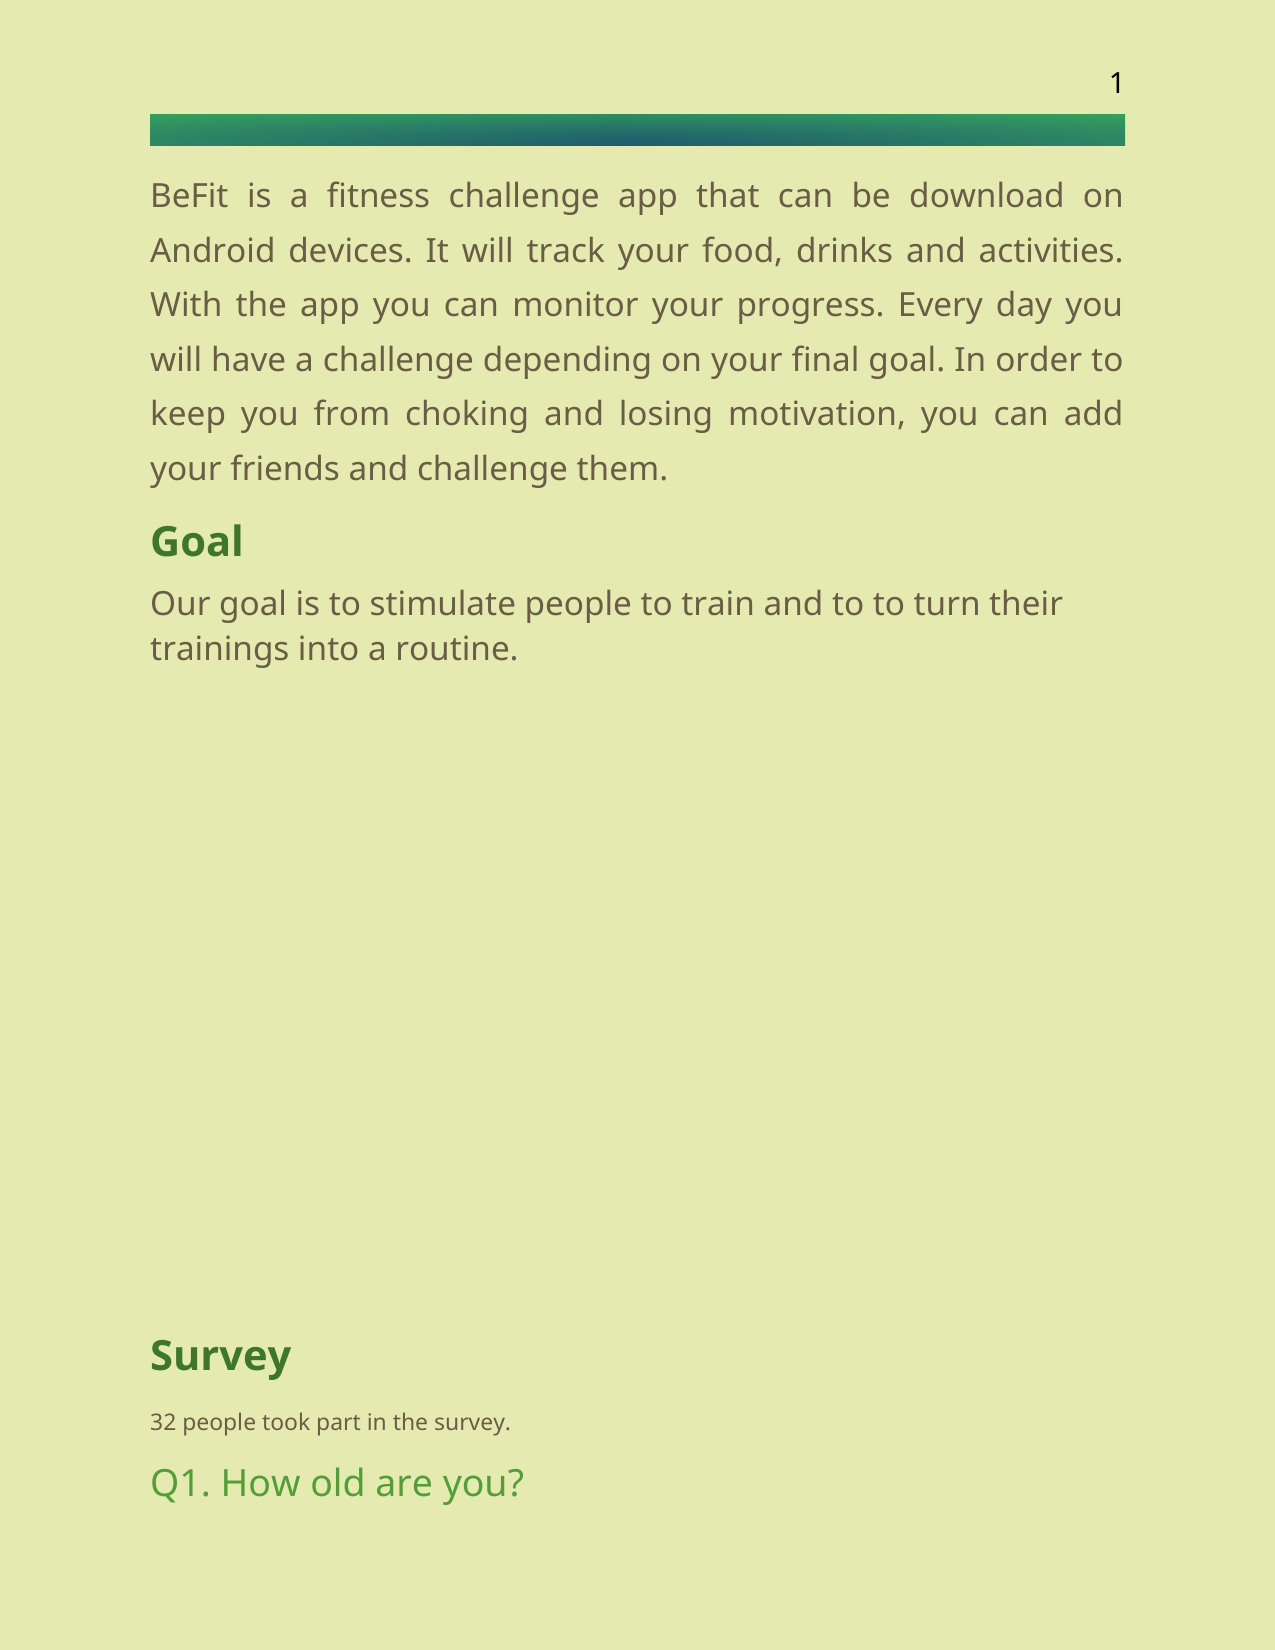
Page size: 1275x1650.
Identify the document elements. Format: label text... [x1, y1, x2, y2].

text Goal [150, 511, 1125, 568]
text 32 people took part in the survey. [150, 1406, 1125, 1437]
text Our goal is to stimulate people to train and to to turn their trainings into a routine. [150, 579, 1125, 670]
text Survey [150, 1326, 1125, 1382]
picture [150, 114, 1125, 146]
text BeFit is a fitness challenge app that can be download on Android devices. It will track your food, drinks and activities. With the app you can monitor your progress. Every day you will have a challenge depending on your final goal. In order to keep you from choking and losing motivation, you can add your friends and challenge them. [150, 172, 1125, 490]
text Q1. How old are you? [150, 1456, 1125, 1507]
